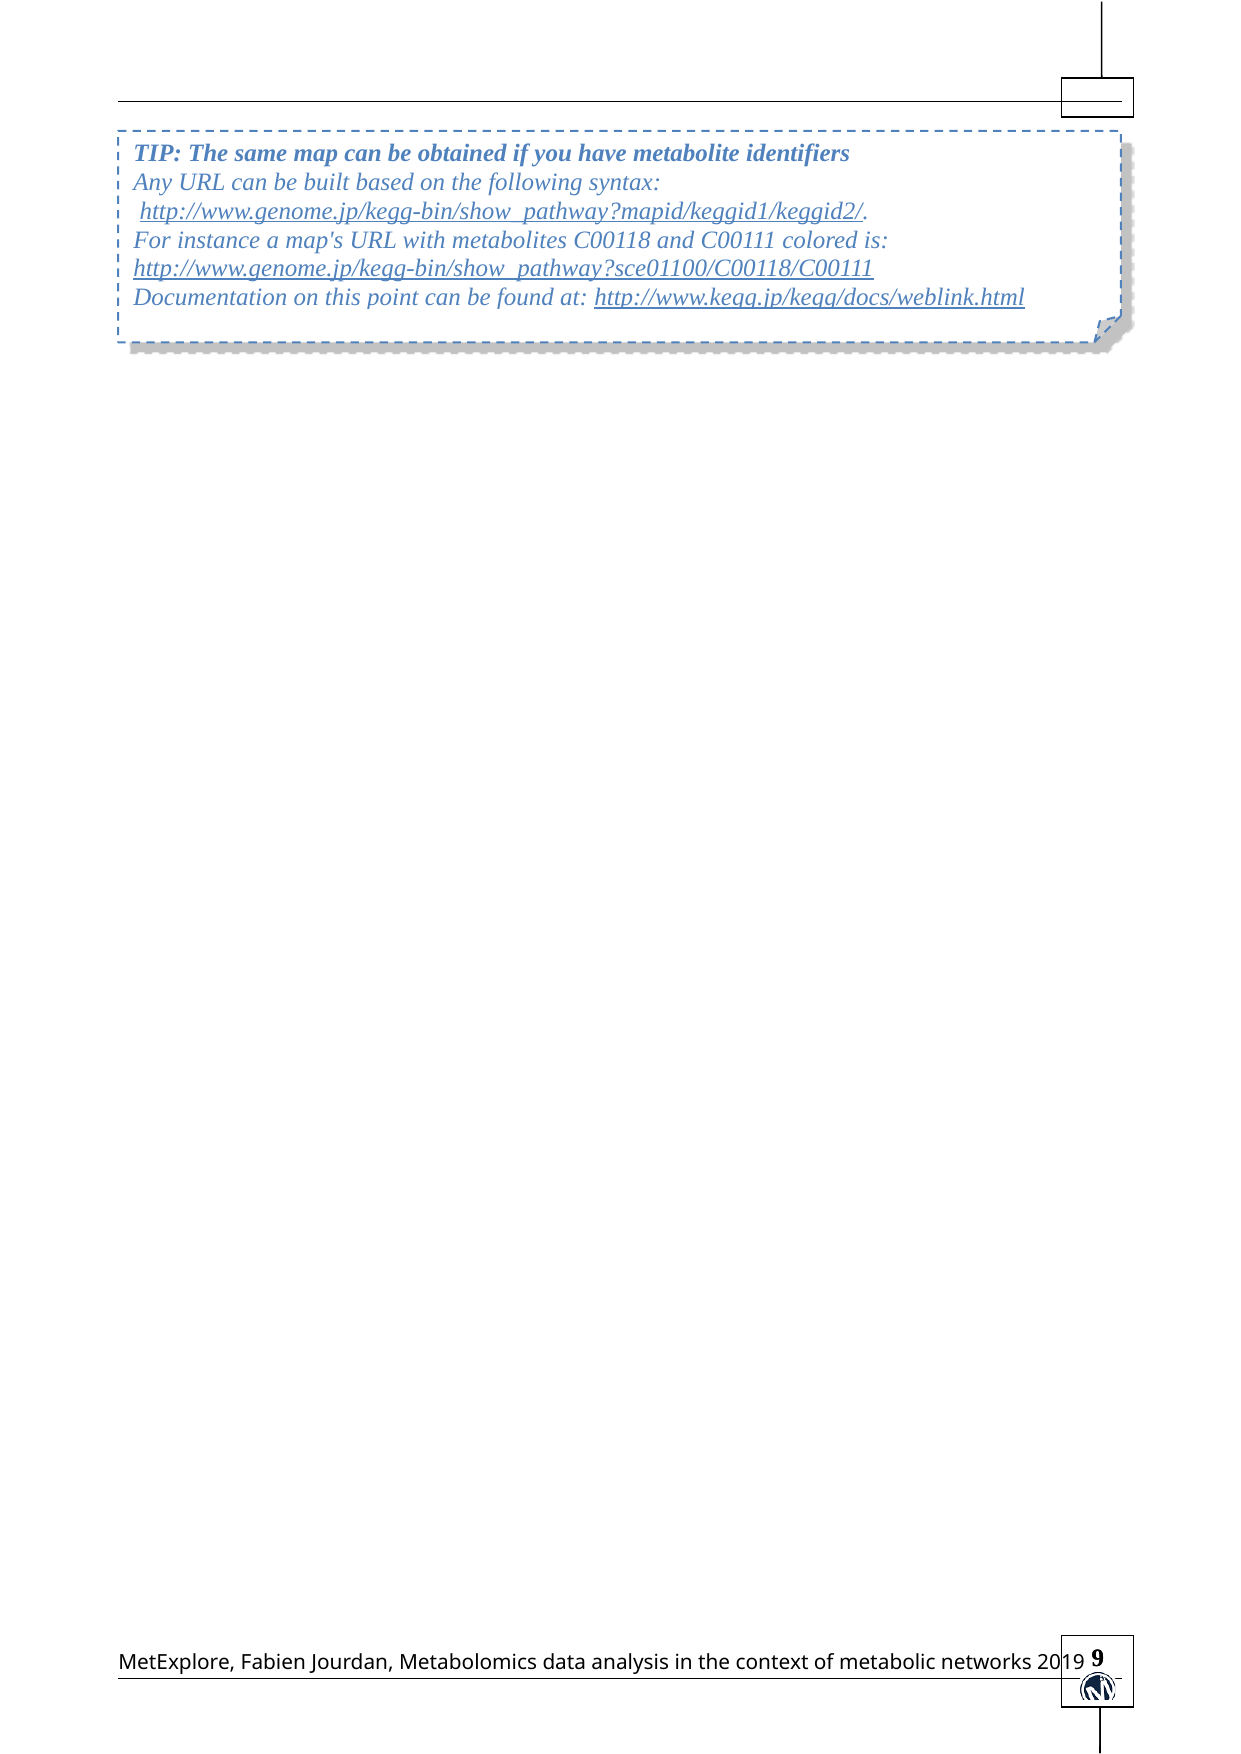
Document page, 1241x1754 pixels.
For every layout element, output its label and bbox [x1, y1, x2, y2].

picture [1080, 1671, 1116, 1700]
